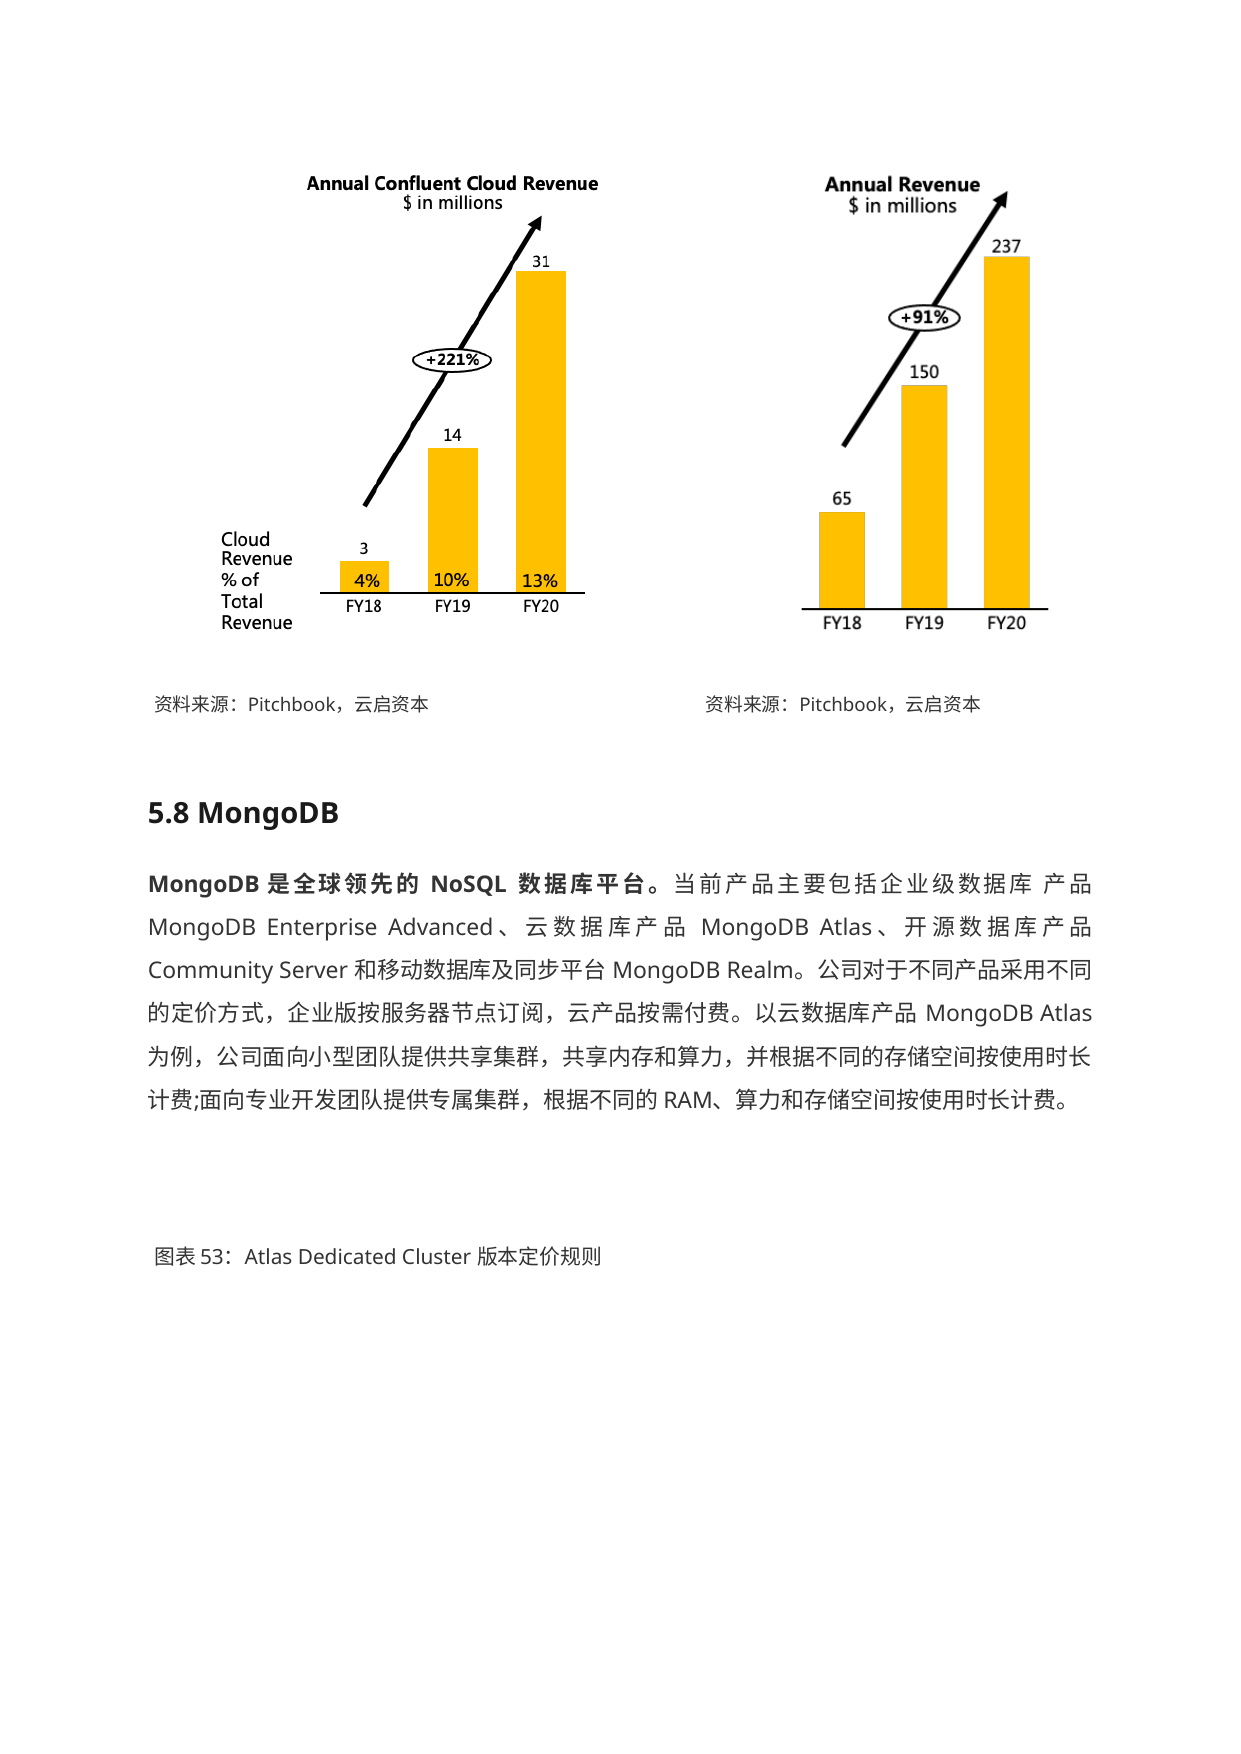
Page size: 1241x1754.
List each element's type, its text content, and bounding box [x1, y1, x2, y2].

picture [207, 164, 614, 645]
picture [788, 164, 1062, 645]
table_cell [699, 146, 1176, 670]
table_cell 资料来源：Pitchbook，云启资本 [148, 670, 699, 743]
text MongoDB是全球领先的 NoSQL 数据库平台。当前产品主要包括企业级数据库 产品 MongoDB Enterprise Advanced、云数据库产品 MongoDB Atlas、开源数据库产品 Community Server 和移动数据库及同步平台 MongoDB Realm。公司对于不同产品采用不同的定价方式，企业版按服务器节点订阅，云产品按需付费。以云数据库产品 MongoDB Atlas 为例，公司面向小型团队提供共享集群，共享内存和算力，并根据不同的存储空间按使用时长计费;面向专业开发团队提供专属集群，根据不同的 RAM、算力和存储空间按使用时长计费。 [148, 866, 1093, 1115]
table_header 图表53：Atlas Dedicated Cluster 版本定价规则 [148, 1221, 1130, 1297]
table_cell [148, 146, 699, 670]
table_cell 资料来源：Pitchbook，云启资本 [699, 670, 1176, 743]
subtitle 5.8 MongoDB [148, 792, 1093, 832]
